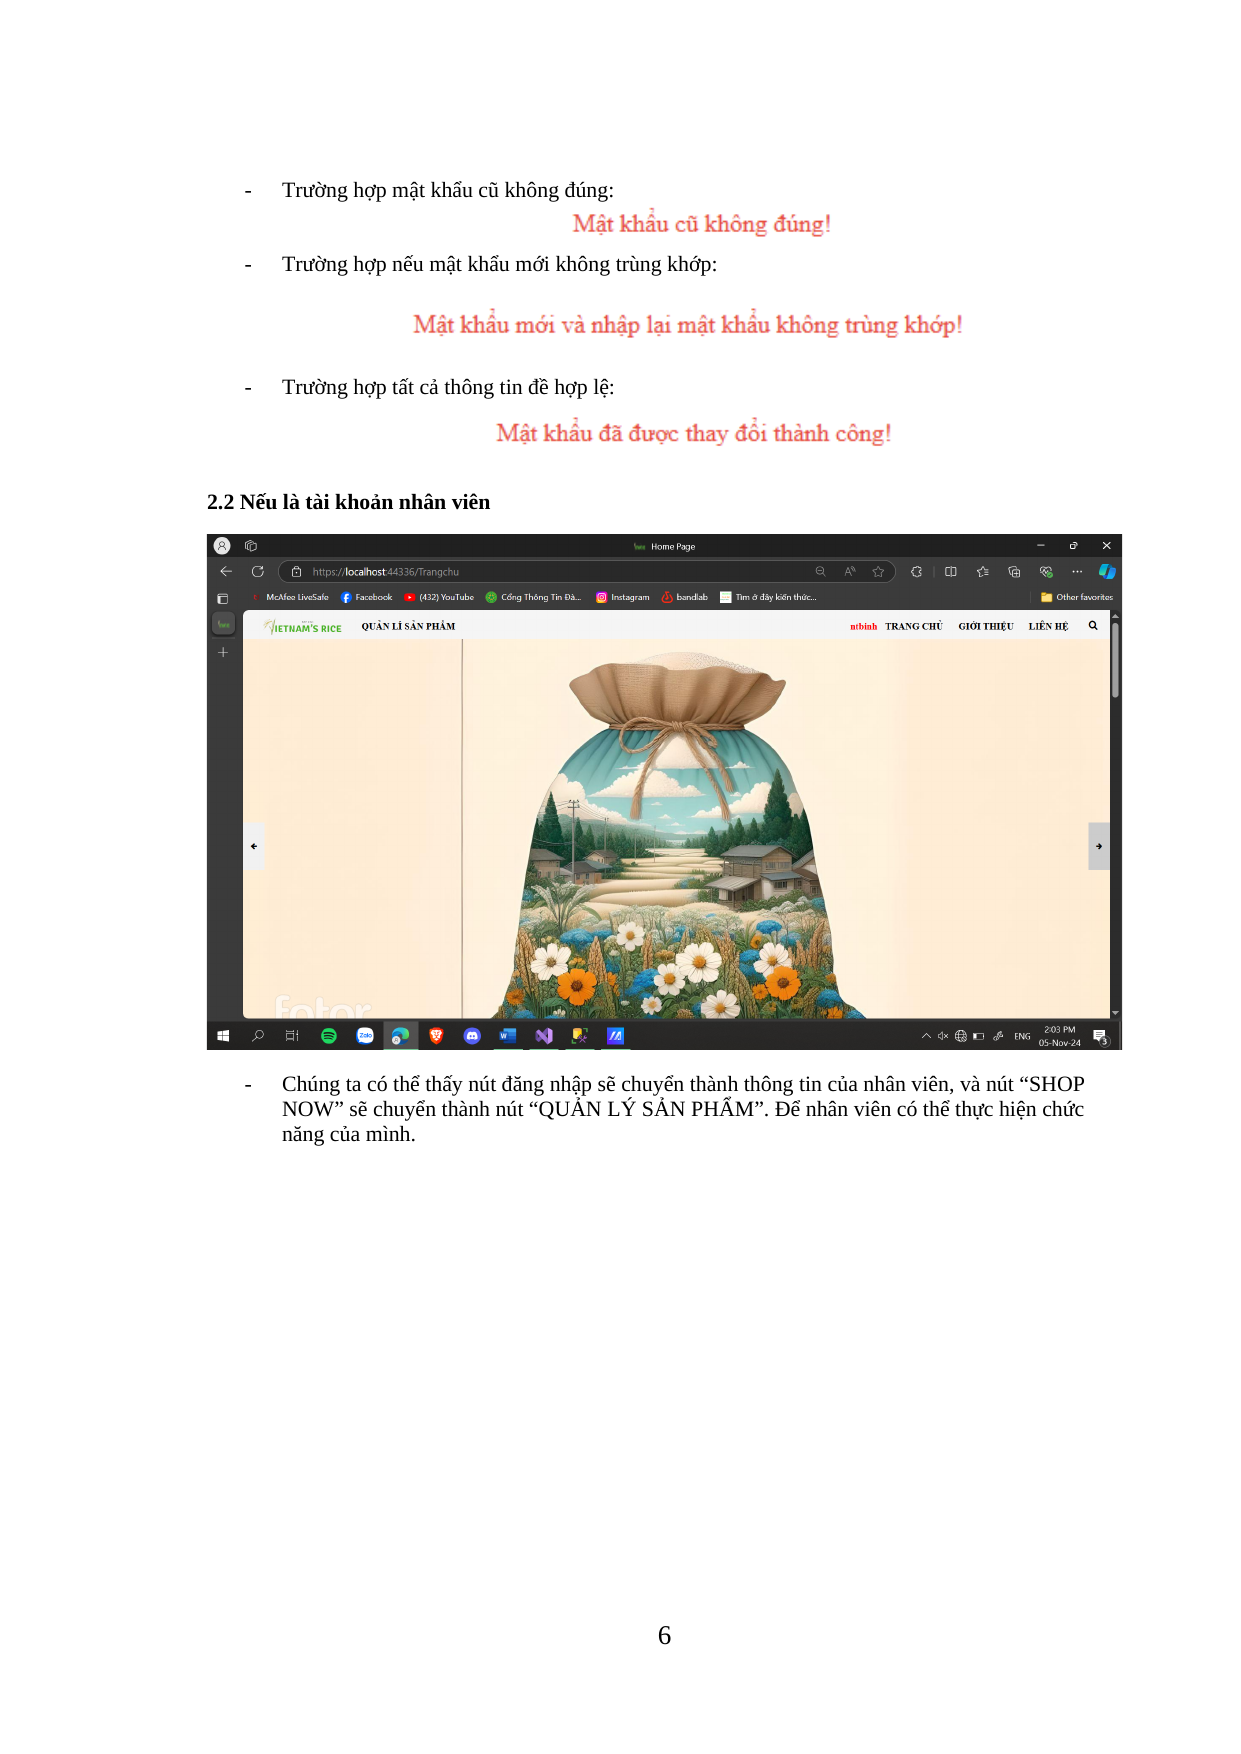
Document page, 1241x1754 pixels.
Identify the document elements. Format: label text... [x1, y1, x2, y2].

picture [487, 399, 917, 468]
list Chúng ta có thể thấy nút đăng nhập sẽ chuyển thành thông tin của nhân viên, và nút “SHOP NOW” sẽ chuyển thành nút “QUẢN LÝ SẢN PHẨM”. Để nhân viên có thể thực hiện chức năng của mình. [244, 1071, 1122, 1146]
picture [382, 296, 984, 354]
list Trường hợp nếu mật khẩu mới không trùng khớp: [244, 251, 1122, 276]
picture [206, 534, 1123, 1050]
picture [543, 202, 861, 251]
list Trường hợp tất cả thông tin đề hợp lệ: [244, 374, 1122, 399]
list Trường hợp mật khẩu cũ không đúng: [244, 177, 1122, 202]
text 2.2 Nếu là tài khoản nhân viên [207, 489, 1122, 514]
